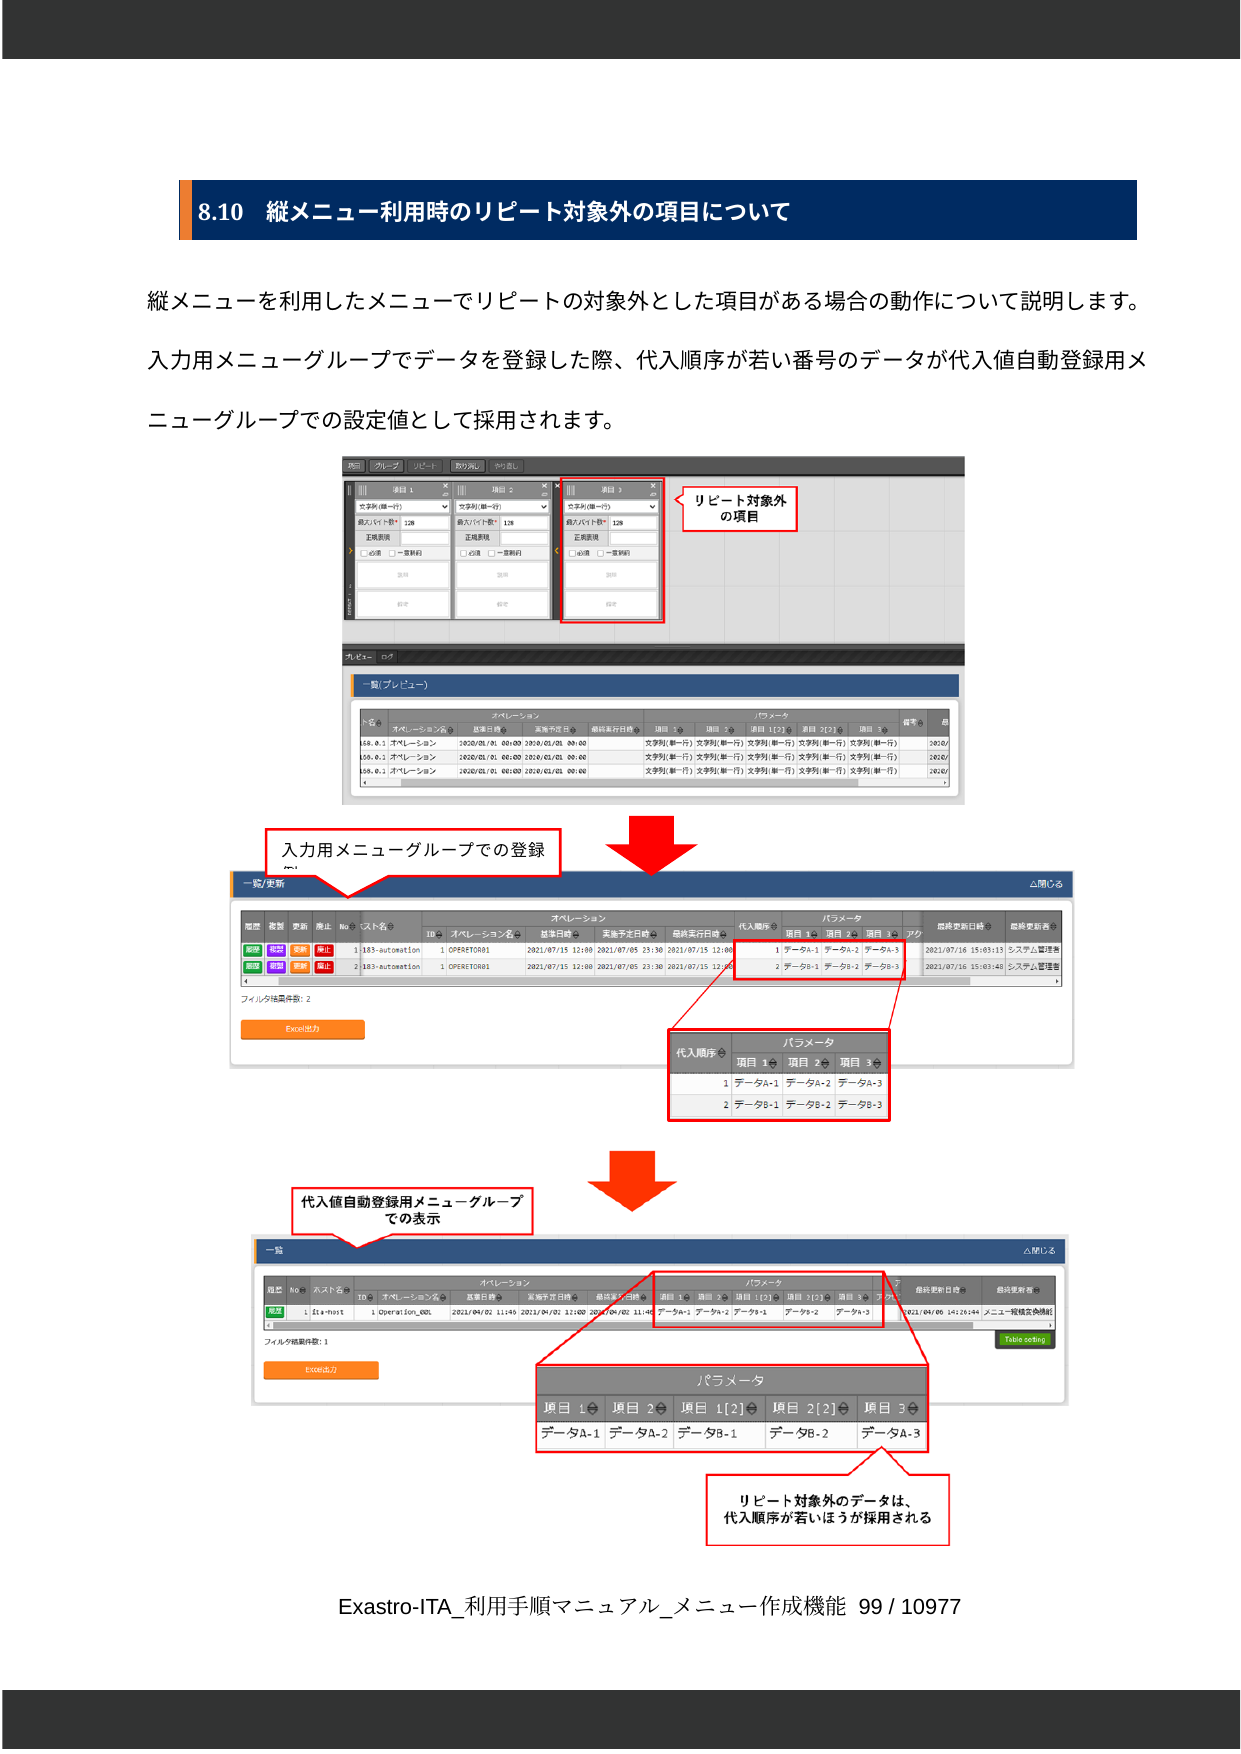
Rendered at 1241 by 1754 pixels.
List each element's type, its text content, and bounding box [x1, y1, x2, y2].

picture [2, 1690, 1241, 1749]
text 縦メニューを利用したメニューでリピートの対象外とした項目がある場合の動作について説明します。 [148, 270, 1152, 329]
picture [325, 448, 974, 817]
text 入力用メニューグループでデータを登録した際、代入順序が若い番号のデータが代入値自動登録用メニューグループでの設定値として採用されます。 [148, 329, 1152, 448]
subtitle 縦メニュー利用時のリピート対象外の項目について [192, 180, 1137, 240]
picture [221, 865, 1079, 1557]
picture [2, 0, 1241, 59]
